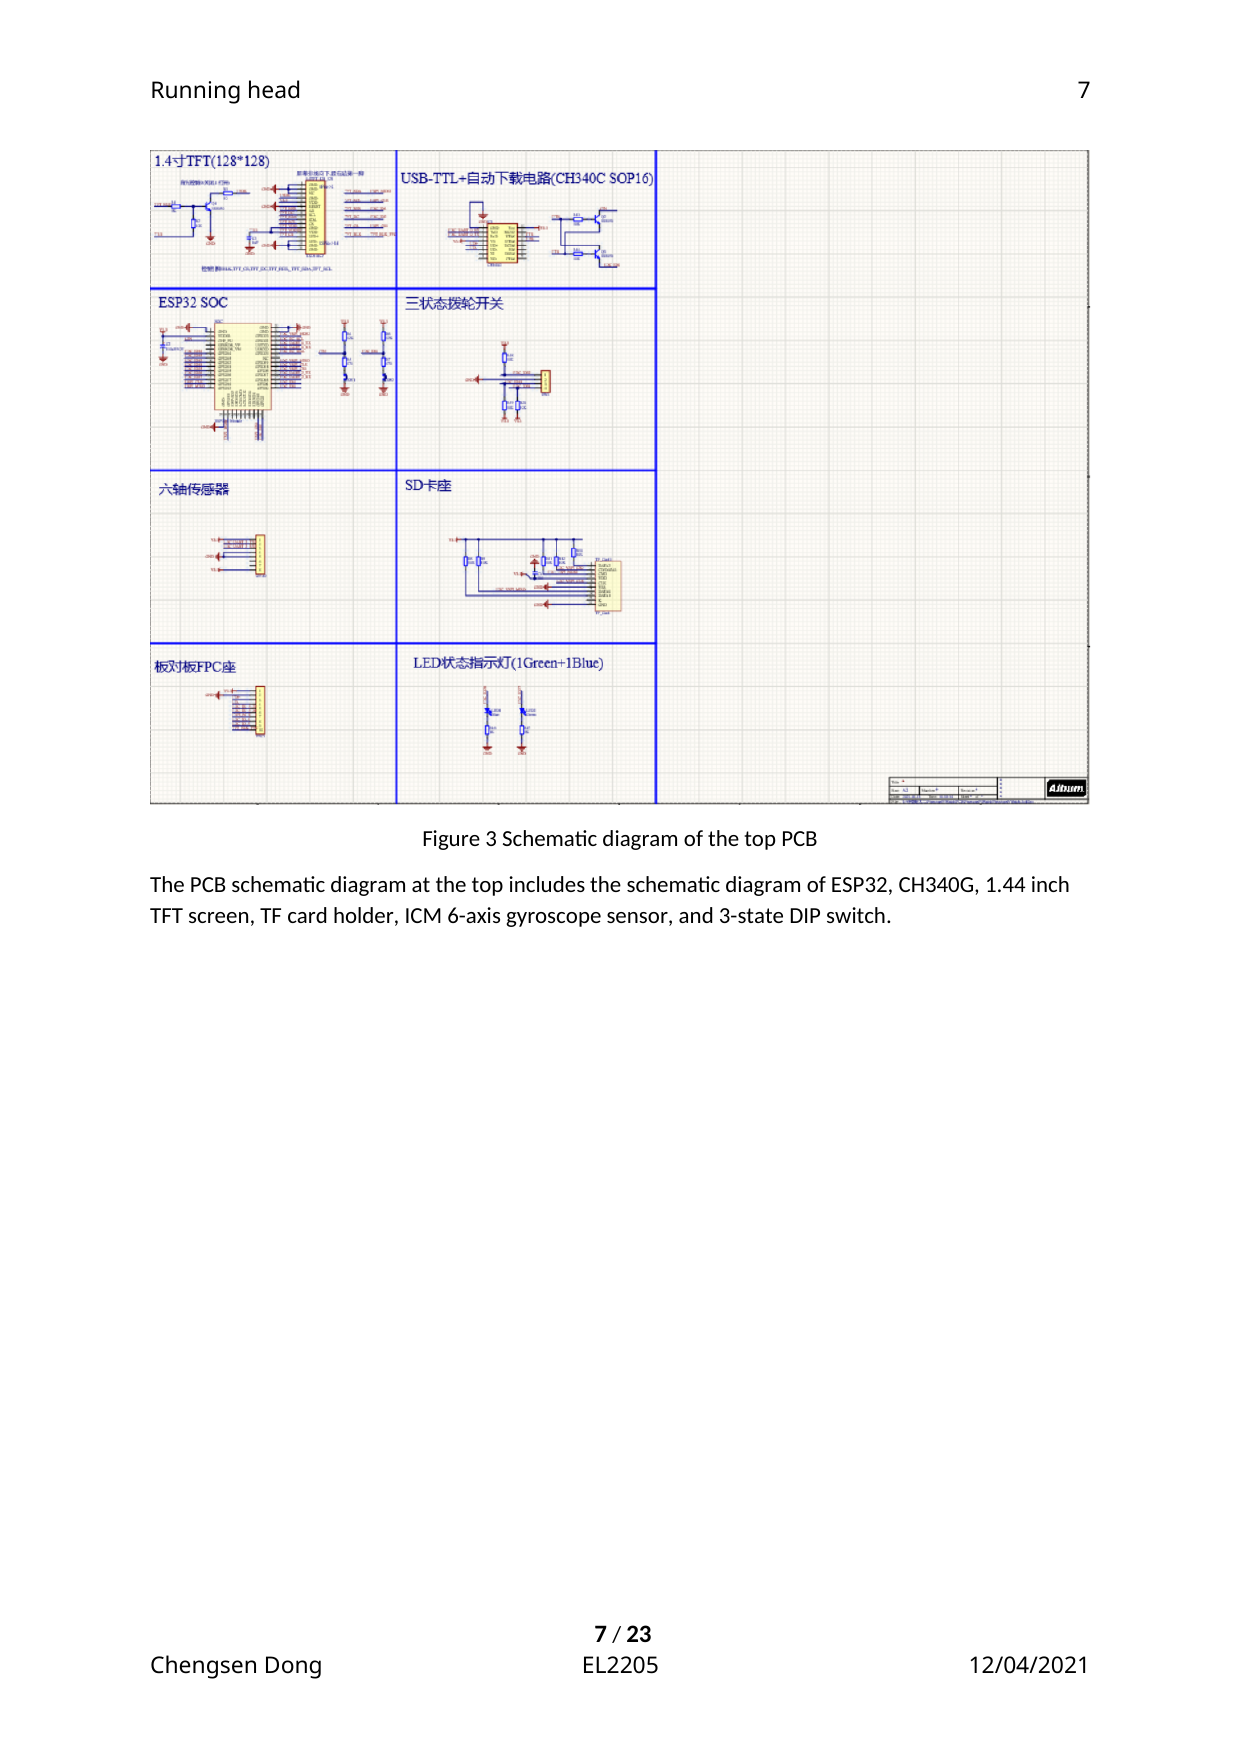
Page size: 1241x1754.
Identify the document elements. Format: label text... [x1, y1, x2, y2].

picture [150, 150, 1091, 805]
text Figure 3 Schematic diagram of the top PCB [150, 824, 1090, 852]
text The PCB schematic diagram at the top includes the schematic diagram of ESP32, CH340G, 1.44 inch TFT screen, TF card holder, ICM 6-axis gyroscope sensor, and 3-state DIP switch. [150, 871, 1090, 929]
